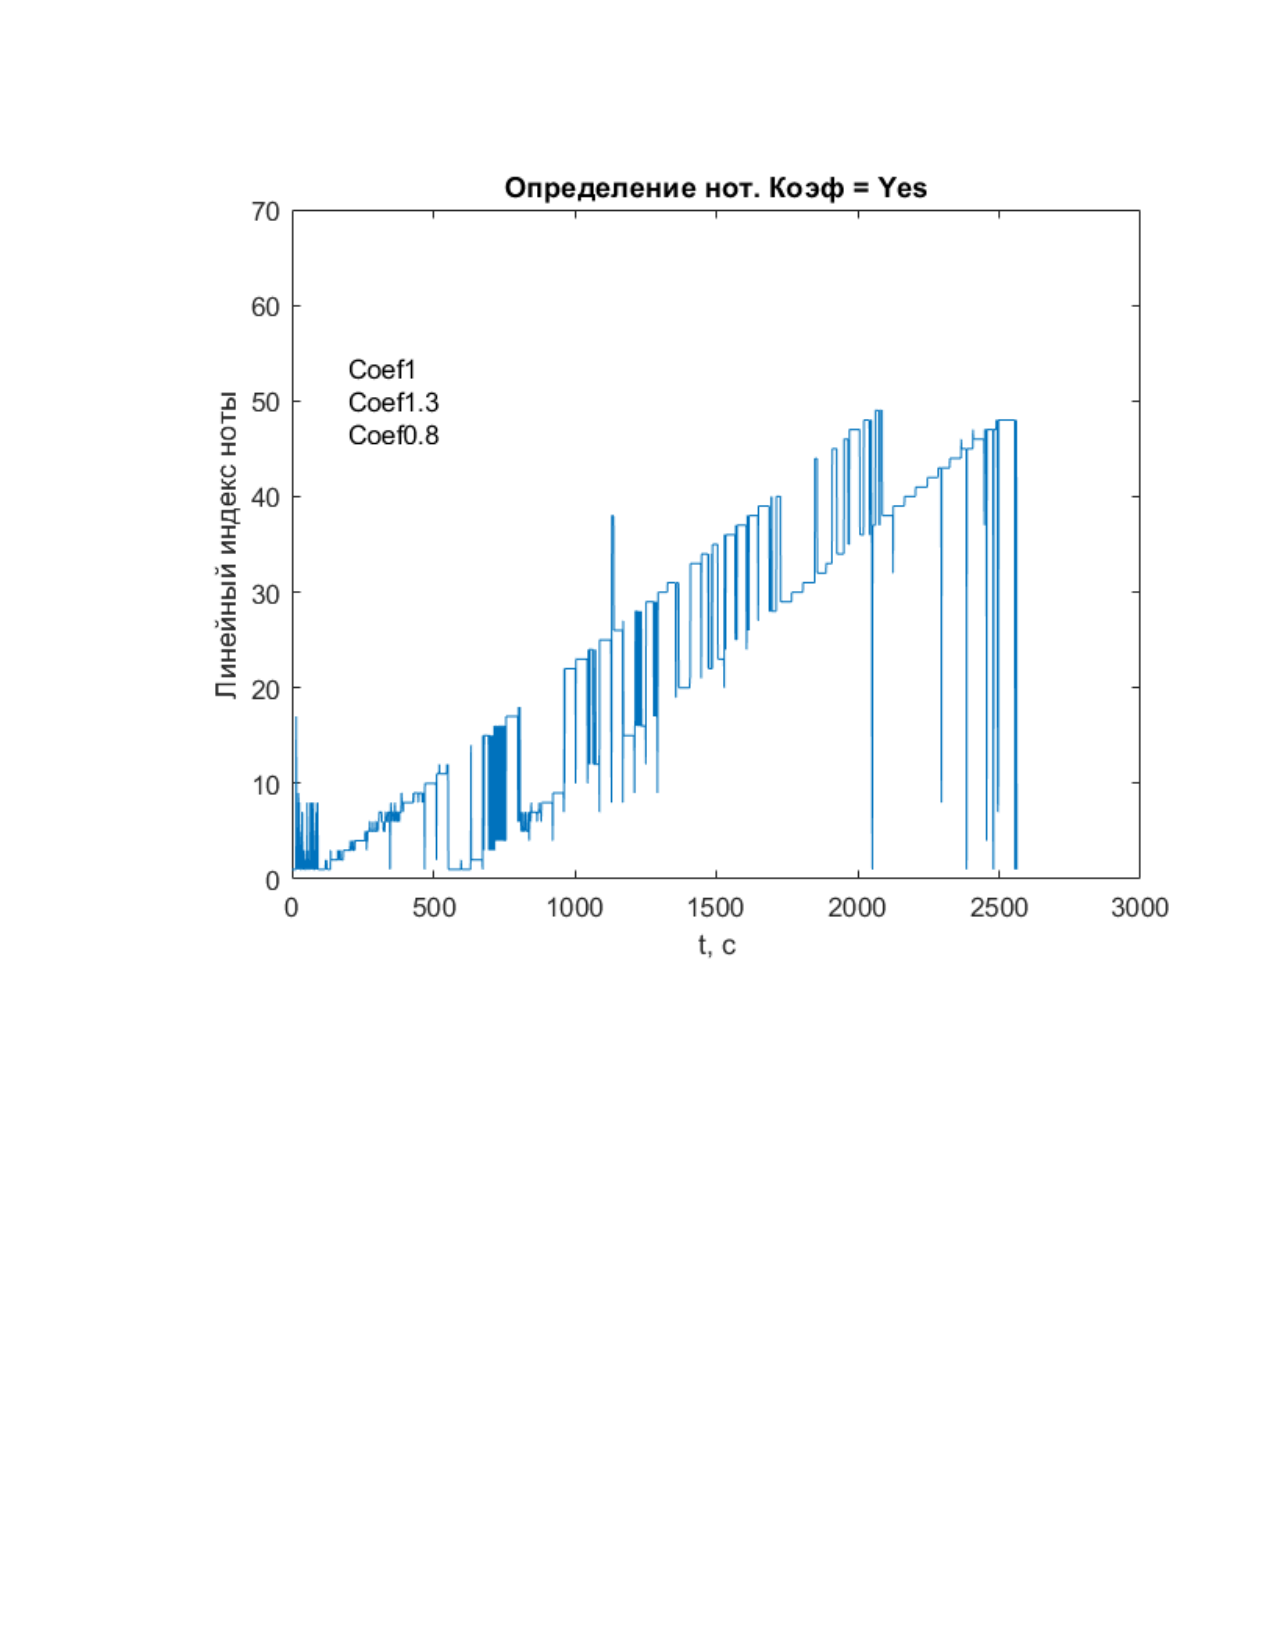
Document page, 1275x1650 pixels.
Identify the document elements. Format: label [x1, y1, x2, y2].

picture [150, 150, 1244, 970]
